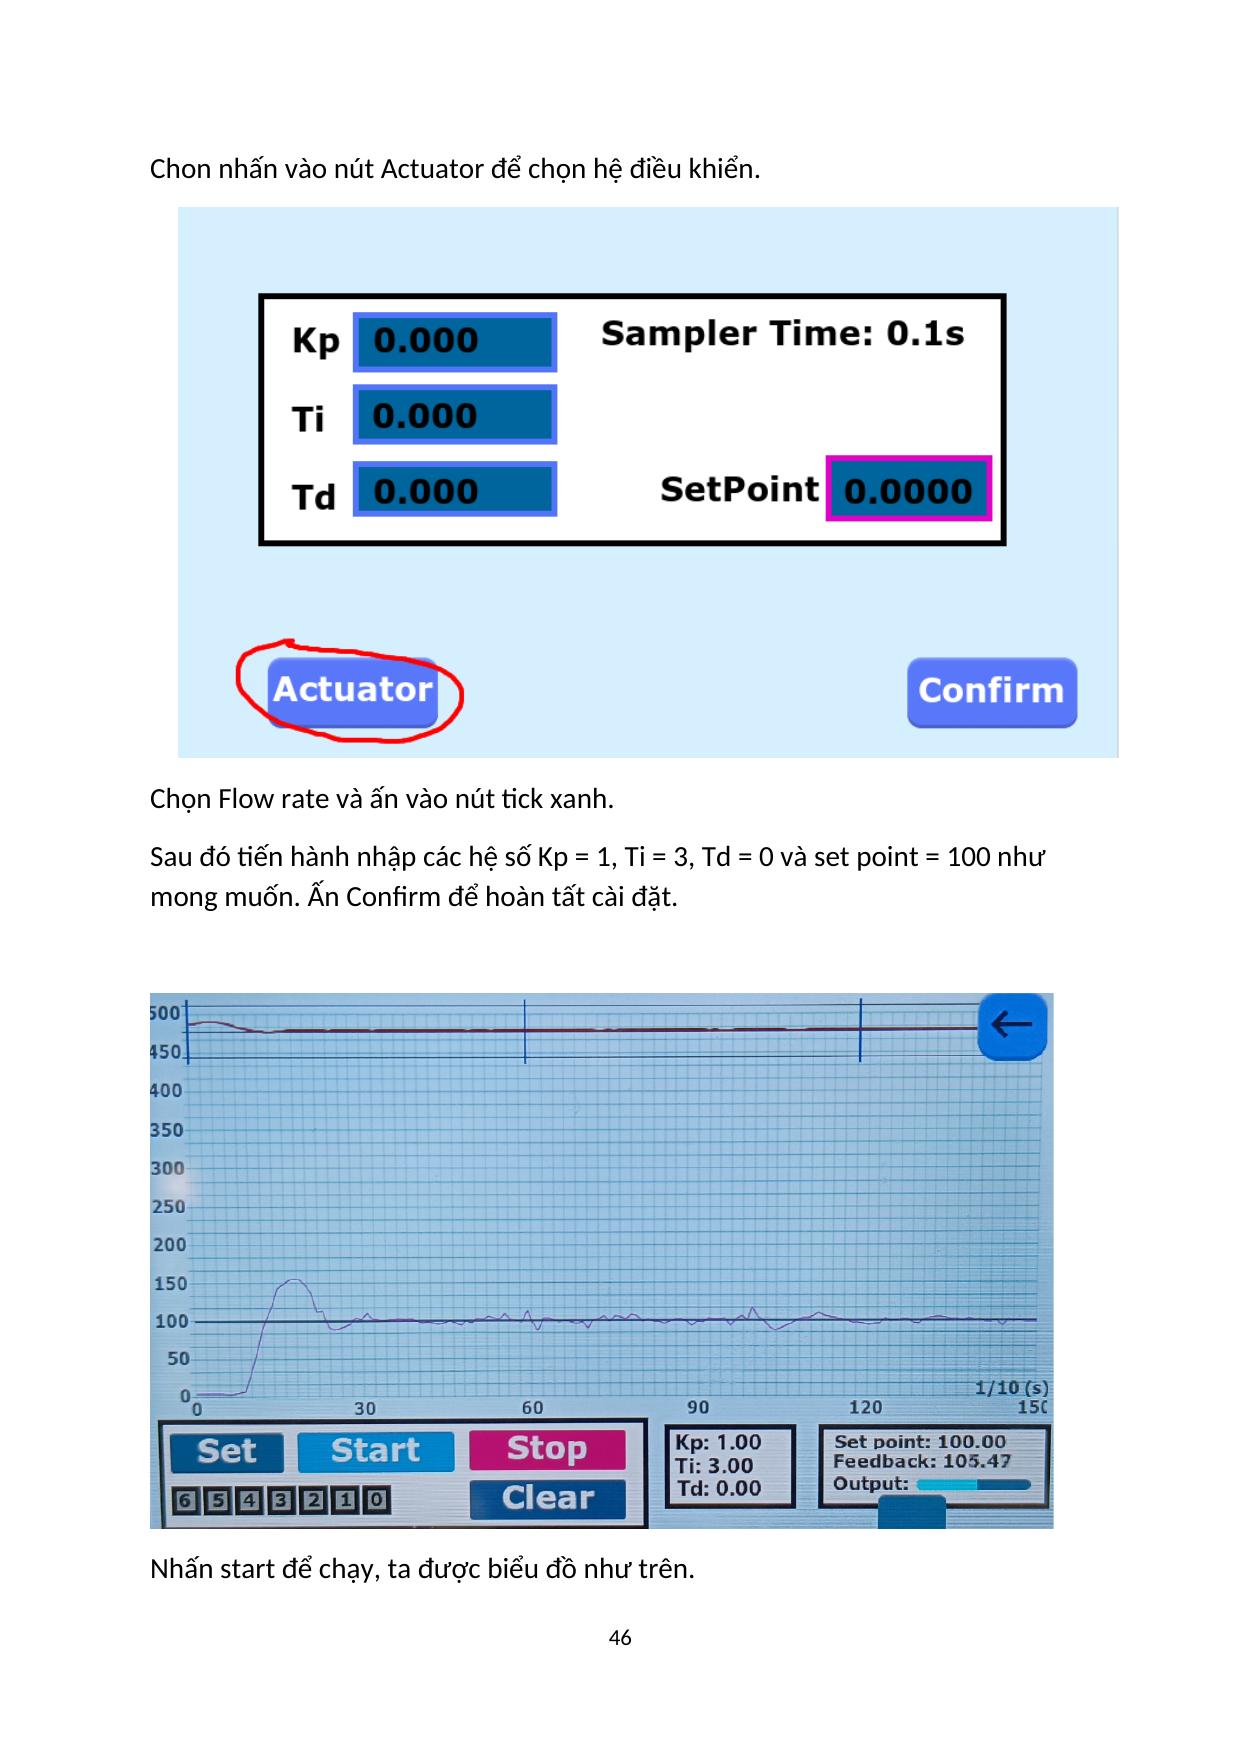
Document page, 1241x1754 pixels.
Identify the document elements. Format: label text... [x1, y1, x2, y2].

text Sau đó tiến hành nhập các hệ số Kp = 1, Ti = 3, Td = 0 và set point = 100 như mong muốn. Ấn Confirm để hoàn tất cài đặt. [150, 838, 1090, 914]
text Nhấn start để chạy, ta được biểu đồ như trên. [150, 1551, 1090, 1586]
picture [178, 207, 1119, 758]
text Chọn Flow rate và ấn vào nút tick xanh. [150, 780, 1090, 816]
picture [150, 993, 1054, 1529]
text Chon nhấn vào nút Actuator để chọn hệ điều khiển. [150, 150, 1090, 186]
